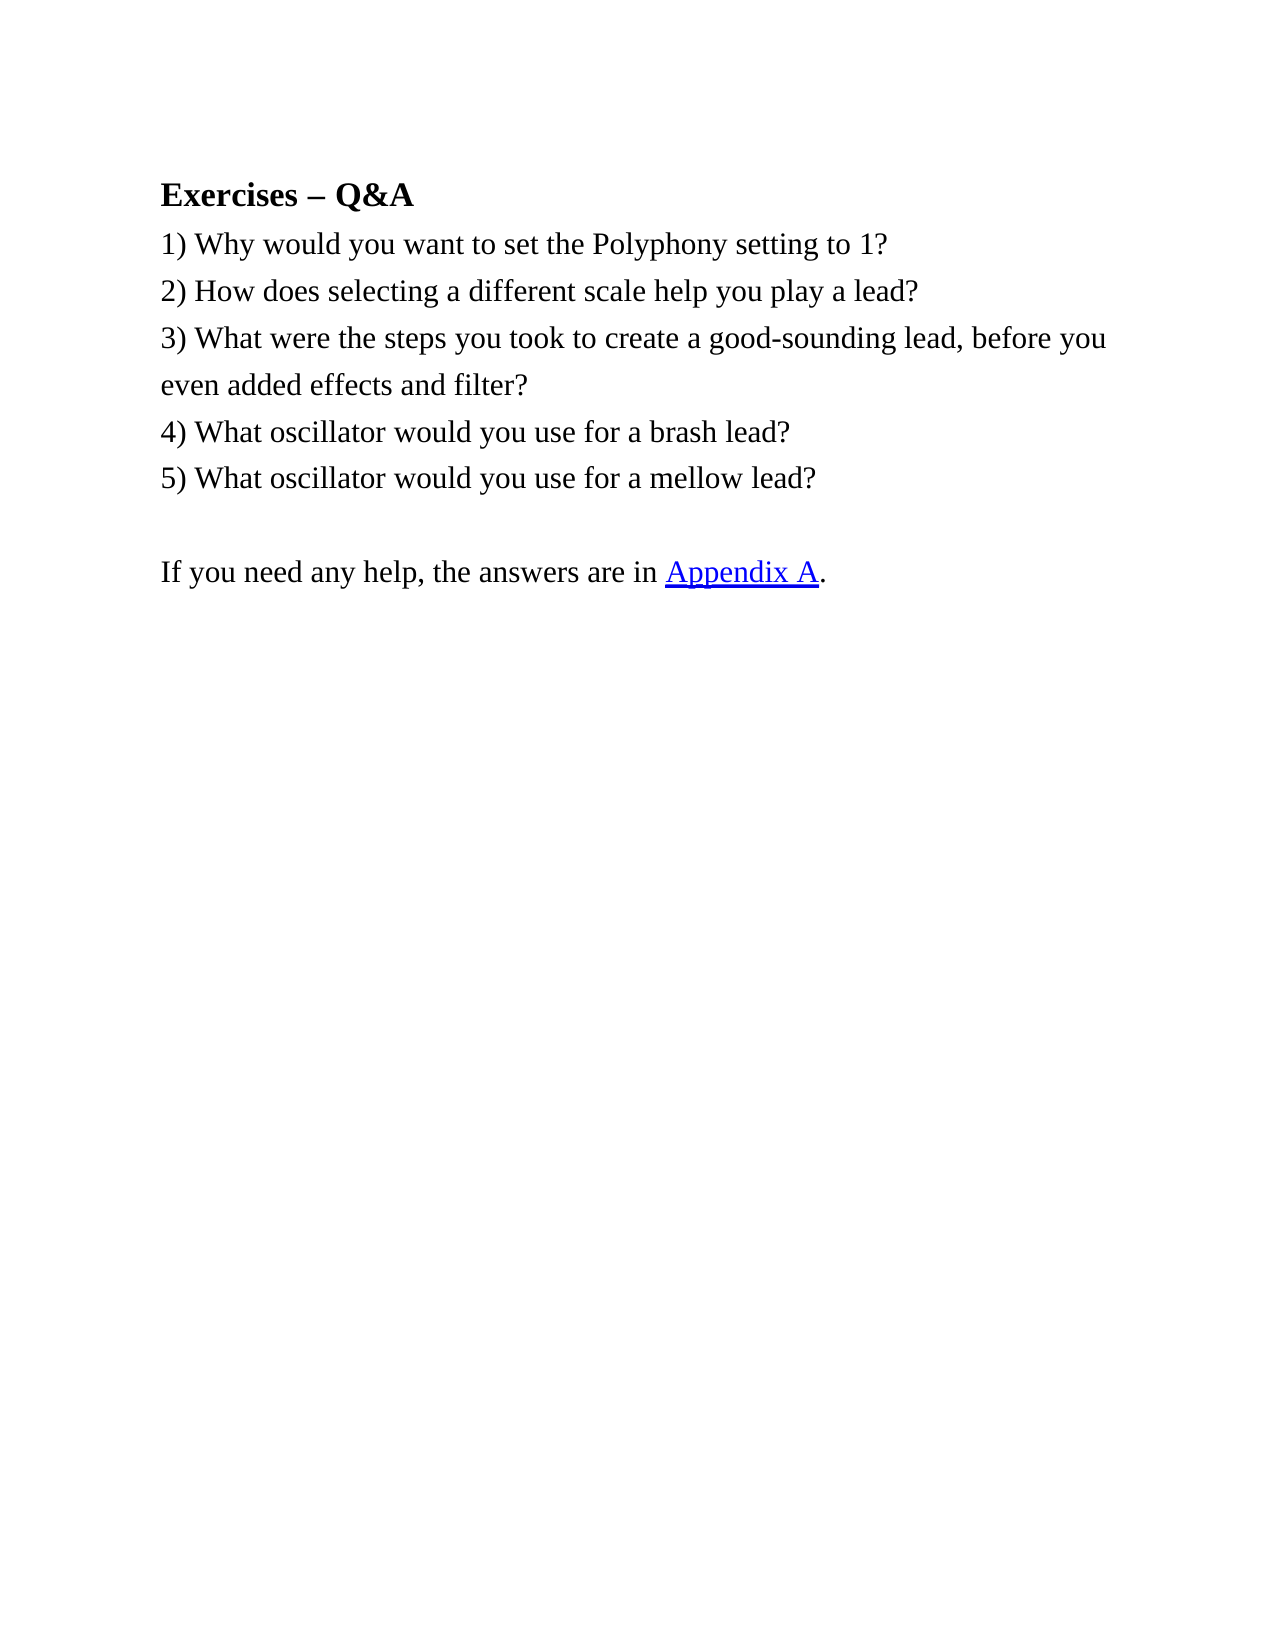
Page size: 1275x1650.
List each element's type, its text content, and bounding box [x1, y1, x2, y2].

subtitle Exercises – Q&A [160, 174, 1275, 214]
list What oscillator would you use for a mellow lead? [160, 460, 1275, 496]
text If you need any help, the answers are in Appendix A. [160, 553, 1275, 589]
list How does selecting a different scale help you play a lead? [160, 272, 1275, 308]
list What oscillator would you use for a brash lead? [160, 413, 1275, 449]
list What were the steps you took to create a good-sounding lead, before you even added effects and filter? [160, 319, 1107, 402]
list Why would you want to set the Polyphony setting to 1? [160, 225, 1275, 261]
